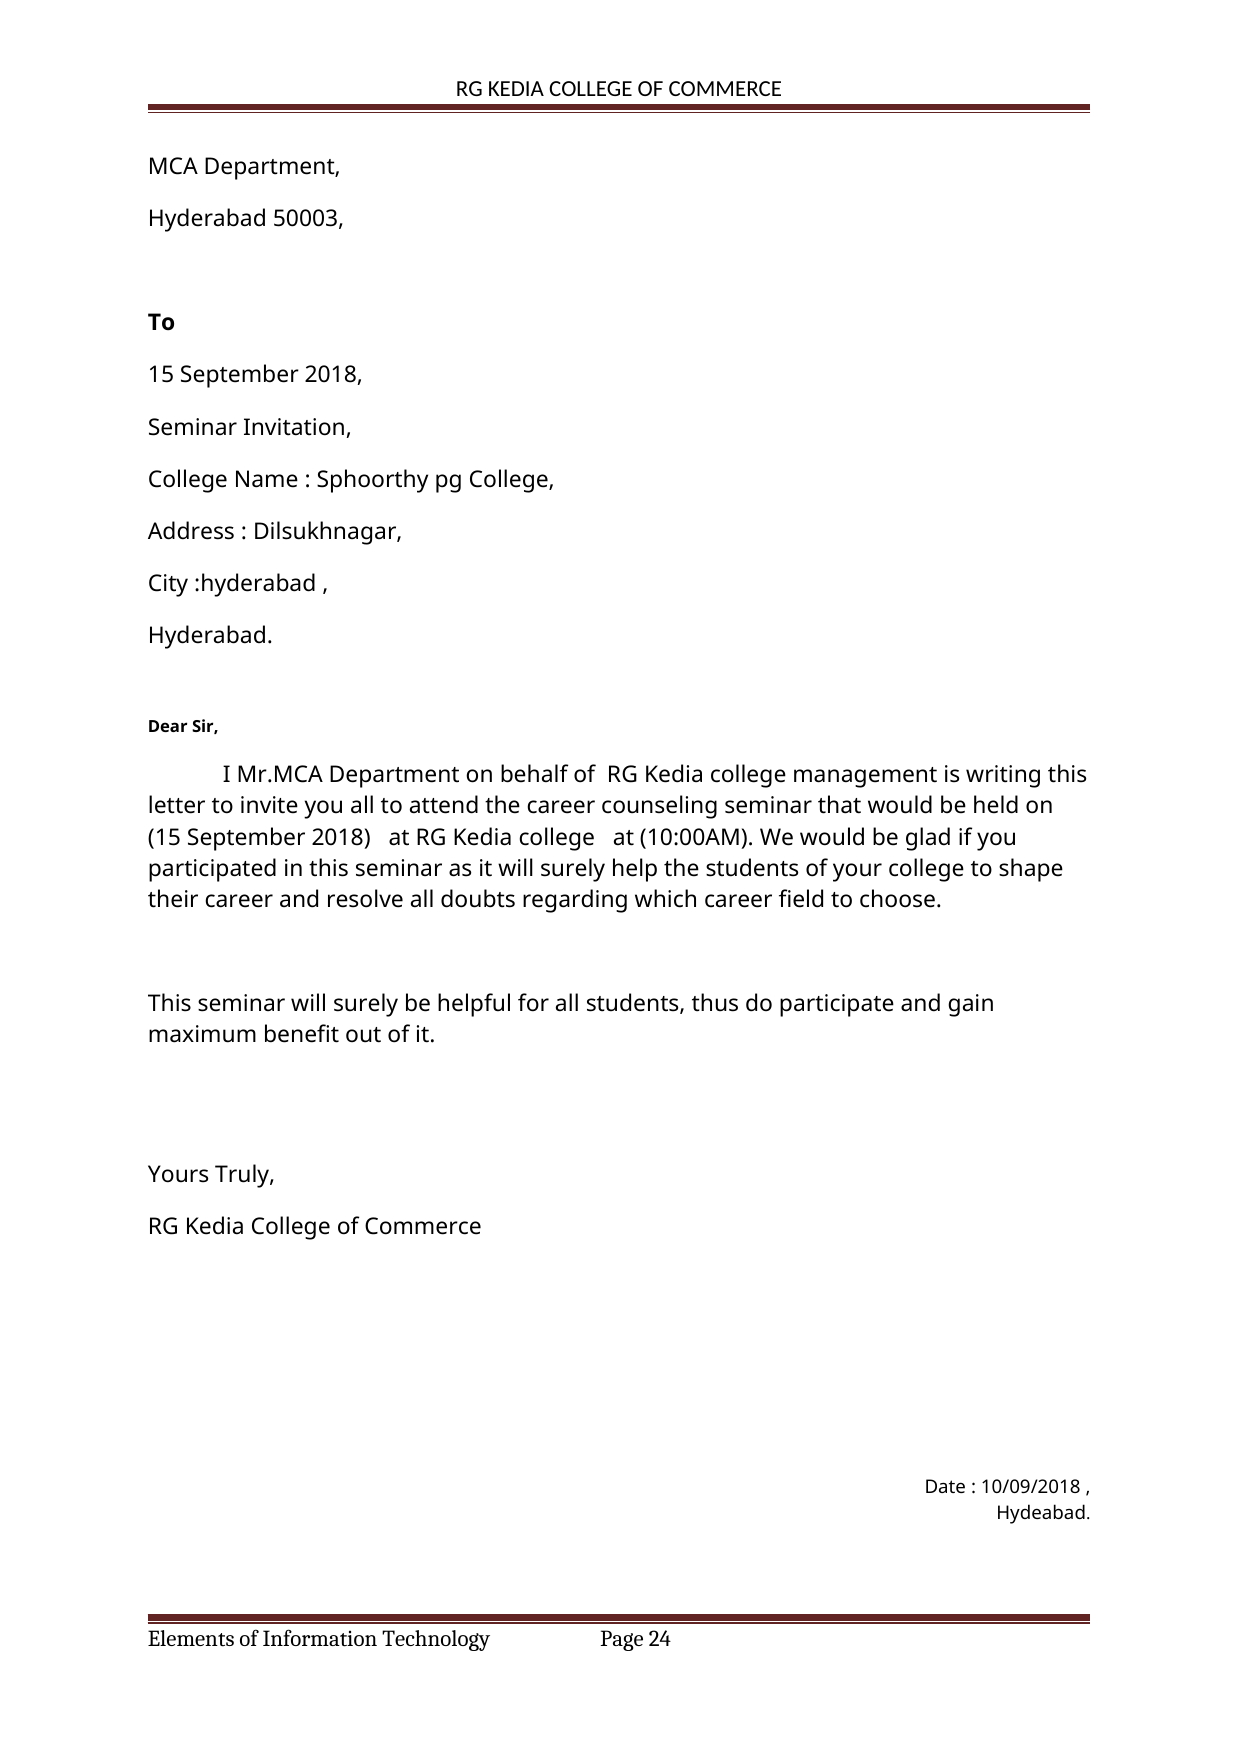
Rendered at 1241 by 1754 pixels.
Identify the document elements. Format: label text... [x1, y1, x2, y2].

text To [148, 306, 1090, 337]
text This seminar will surely be helpful for all students, thus do participate and gain maximum benefit out of it. [148, 987, 1090, 1049]
text Hydeabad. [148, 1499, 1090, 1525]
text Dear Sir, [148, 714, 1090, 737]
text Address : Dilsukhnagar, [148, 514, 1090, 546]
text MCA Department, [148, 150, 1090, 181]
text Seminar Invitation, [148, 410, 1090, 442]
text Date : 10/09/2018 , [148, 1474, 1090, 1499]
text 15 September 2018, [148, 358, 1090, 389]
text Yours Truly, [148, 1157, 1090, 1189]
text Hyderabad 50003, [148, 202, 1090, 233]
text City :hyderabad , [148, 567, 1090, 598]
text RG Kedia College of Commerce [148, 1209, 1090, 1241]
text I Mr.MCA Department on behalf of RG Kedia college management is writing this letter to invite you all to attend the career counseling seminar that would be held on (15 September 2018) at RG Kedia college at (10:00AM). We would be glad if you participated in this seminar as it will surely help the students of your college to shape their career and resolve all doubts regarding which career field to choose. [148, 758, 1090, 914]
text Hyderabad. [148, 619, 1090, 650]
text College Name : Sphoorthy pg College, [148, 462, 1090, 494]
